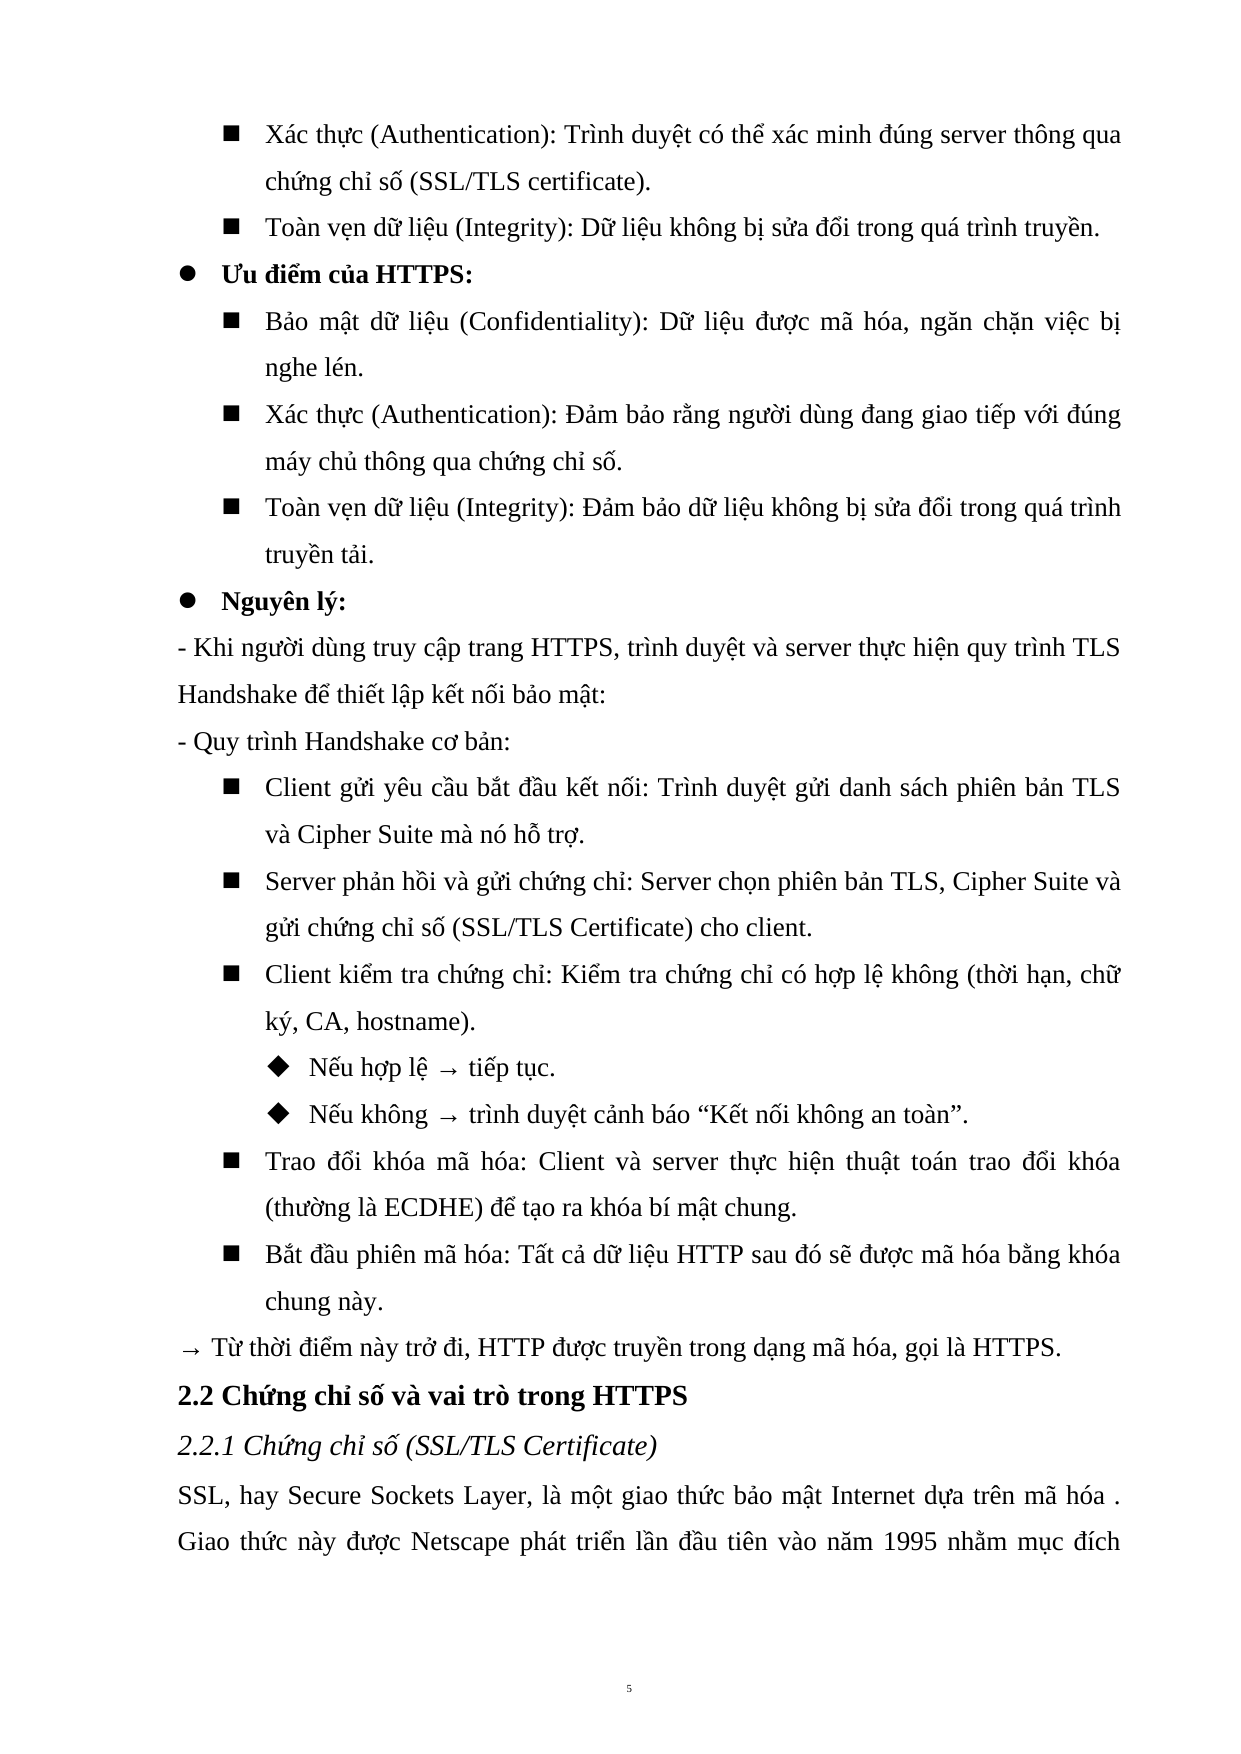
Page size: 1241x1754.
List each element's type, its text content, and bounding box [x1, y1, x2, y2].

list Bảo mật dữ liệu (Confidentiality): Dữ liệu được mã hóa, ngăn chặn việc bị nghe lén. [221, 305, 1122, 383]
list Nếu hợp lệ → tiếp tục. [265, 1051, 1122, 1083]
list Bắt đầu phiên mã hóa: Tất cả dữ liệu HTTP sau đó sẽ được mã hóa bằng khóa chung này. [221, 1238, 1122, 1316]
list Trao đổi khóa mã hóa: Client và server thực hiện thuật toán trao đổi khóa (thường là ECDHE) để tạo ra khóa bí mật chung. [221, 1145, 1122, 1223]
list Server phản hồi và gửi chứng chỉ: Server chọn phiên bản TLS, Cipher Suite và gửi chứng chỉ số (SSL/TLS Certificate) cho client. [221, 865, 1122, 943]
text - Quy trình Handshake cơ bản: [177, 725, 1122, 756]
text - Khi người dùng truy cập trang HTTPS, trình duyệt và server thực hiện quy trình TLS Handshake để thiết lập kết nối bảo mật: [177, 631, 1122, 709]
list Toàn vẹn dữ liệu (Integrity): Dữ liệu không bị sửa đổi trong quá trình truyền. [221, 211, 1122, 243]
list Nguyên lý: [177, 585, 1122, 616]
list Client kiểm tra chứng chỉ: Kiểm tra chứng chỉ có hợp lệ không (thời hạn, chữ ký, CA, hostname). [221, 958, 1122, 1036]
list Xác thực (Authentication): Trình duyệt có thể xác minh đúng server thông qua chứng chỉ số (SSL/TLS certificate). [221, 118, 1122, 196]
list Toàn vẹn dữ liệu (Integrity): Đảm bảo dữ liệu không bị sửa đổi trong quá trình truyền tải. [221, 491, 1122, 569]
list Ưu điểm của HTTPS: [177, 258, 1122, 289]
text 2.2.1 Chứng chỉ số (SSL/TLS Certificate) [177, 1428, 1122, 1462]
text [177, 1479, 1122, 1557]
text → Từ thời điểm này trở đi, HTTP được truyền trong dạng mã hóa, gọi là HTTPS. [177, 1331, 1122, 1363]
list Xác thực (Authentication): Đảm bảo rằng người dùng đang giao tiếp với đúng máy chủ thông qua chứng chỉ số. [221, 398, 1122, 476]
text 2.2 Chứng chỉ số và vai trò trong HTTPS [177, 1378, 1122, 1412]
list Client gửi yêu cầu bắt đầu kết nối: Trình duyệt gửi danh sách phiên bản TLS và Cipher Suite mà nó hỗ trợ. [221, 771, 1122, 849]
list Nếu không → trình duyệt cảnh báo “Kết nối không an toàn”. [265, 1098, 1122, 1129]
